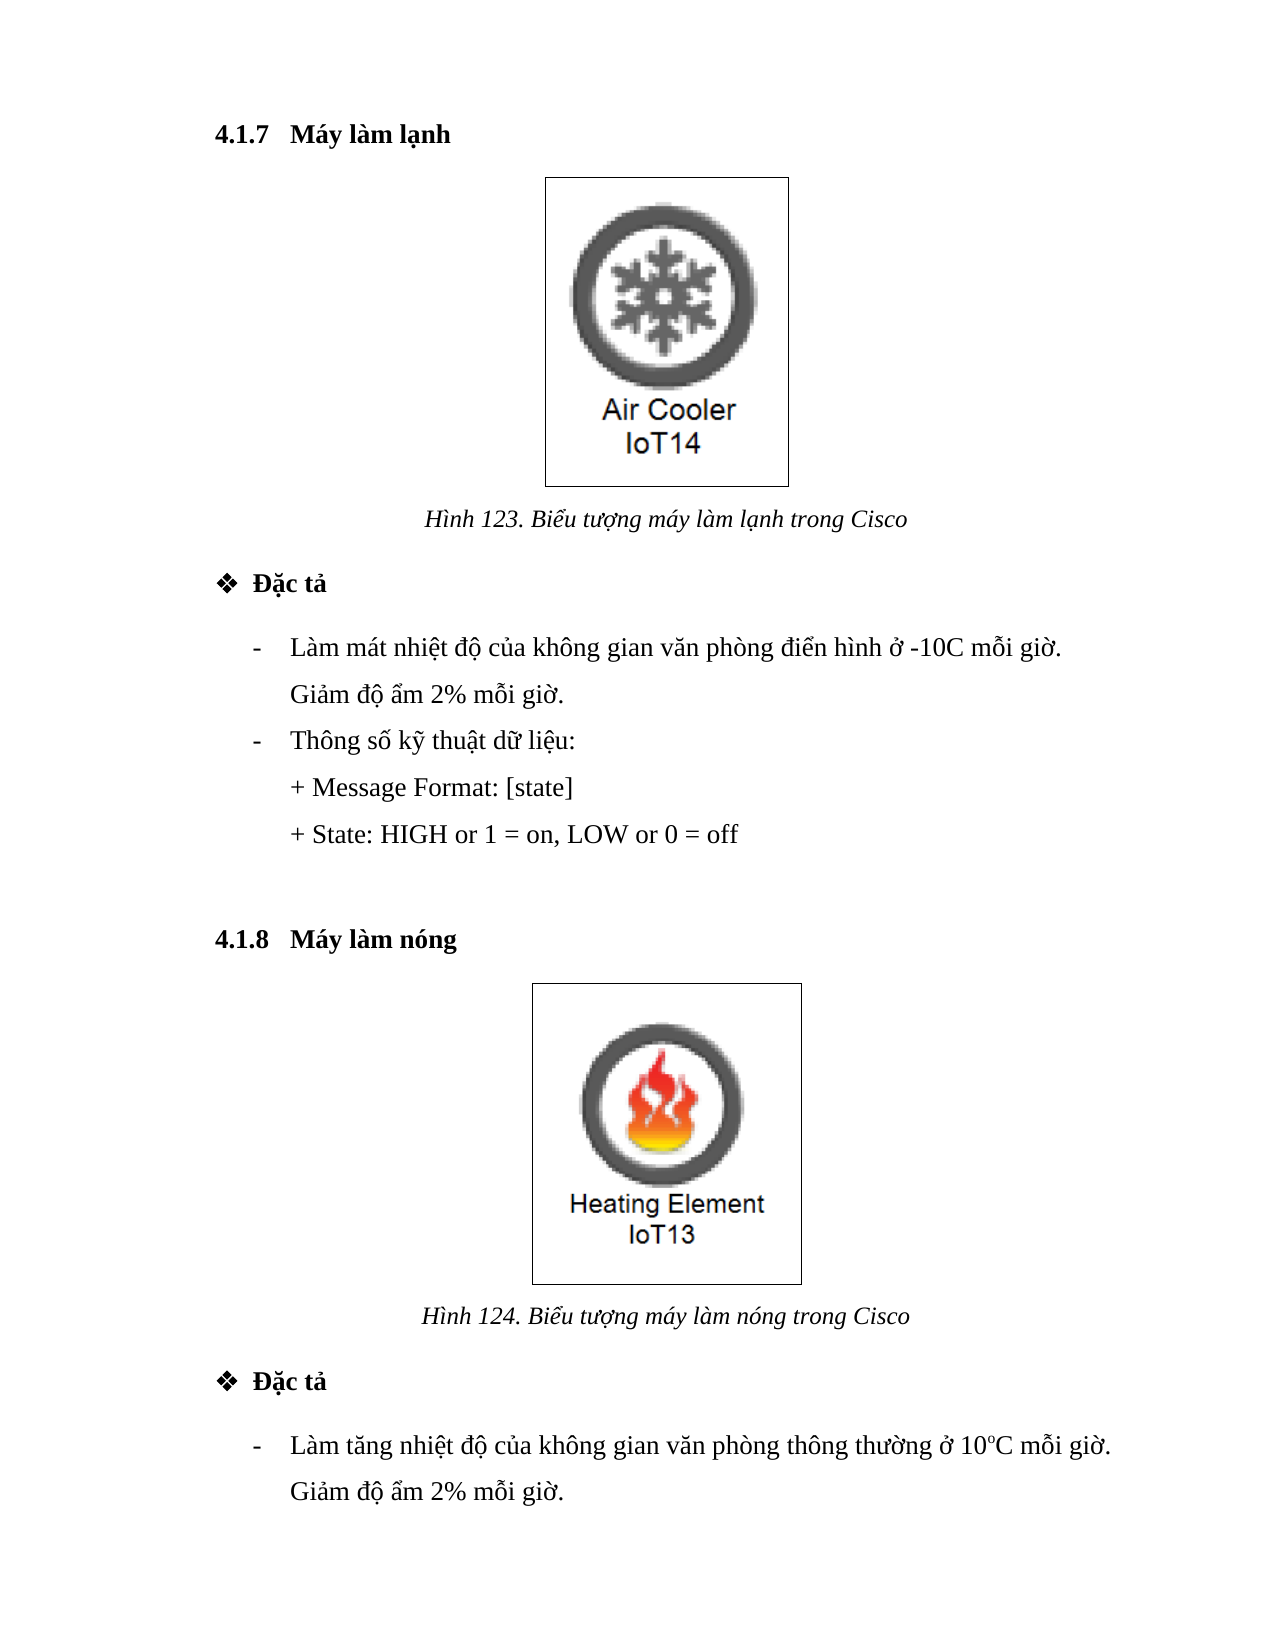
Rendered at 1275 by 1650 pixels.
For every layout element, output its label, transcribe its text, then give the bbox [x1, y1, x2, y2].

text Làm tăng nhiệt độ của không gian văn phòng thông thường ở 10oC mỗi giờ. [252, 1429, 1157, 1460]
picture [533, 984, 801, 1284]
list + Message Format: [state] [290, 771, 1157, 802]
subtitle Máy làm lạnh [215, 118, 1157, 149]
list + State: HIGH or 1 = on, LOW or 0 = off [290, 818, 1157, 849]
picture [546, 178, 788, 486]
list Giảm độ ẩm 2% mỗi giờ. [290, 1476, 1157, 1507]
text Thông số kỹ thuật dữ liệu: [252, 724, 1157, 756]
list Đặc tả [215, 568, 1157, 599]
list Đặc tả [215, 1365, 1157, 1397]
text Làm mát nhiệt độ của không gian văn phòng điển hình ở -10C mỗi giờ. [252, 631, 1157, 662]
subtitle Máy làm nóng [215, 924, 1157, 955]
list Giảm độ ẩm 2% mỗi giờ. [290, 678, 1157, 709]
